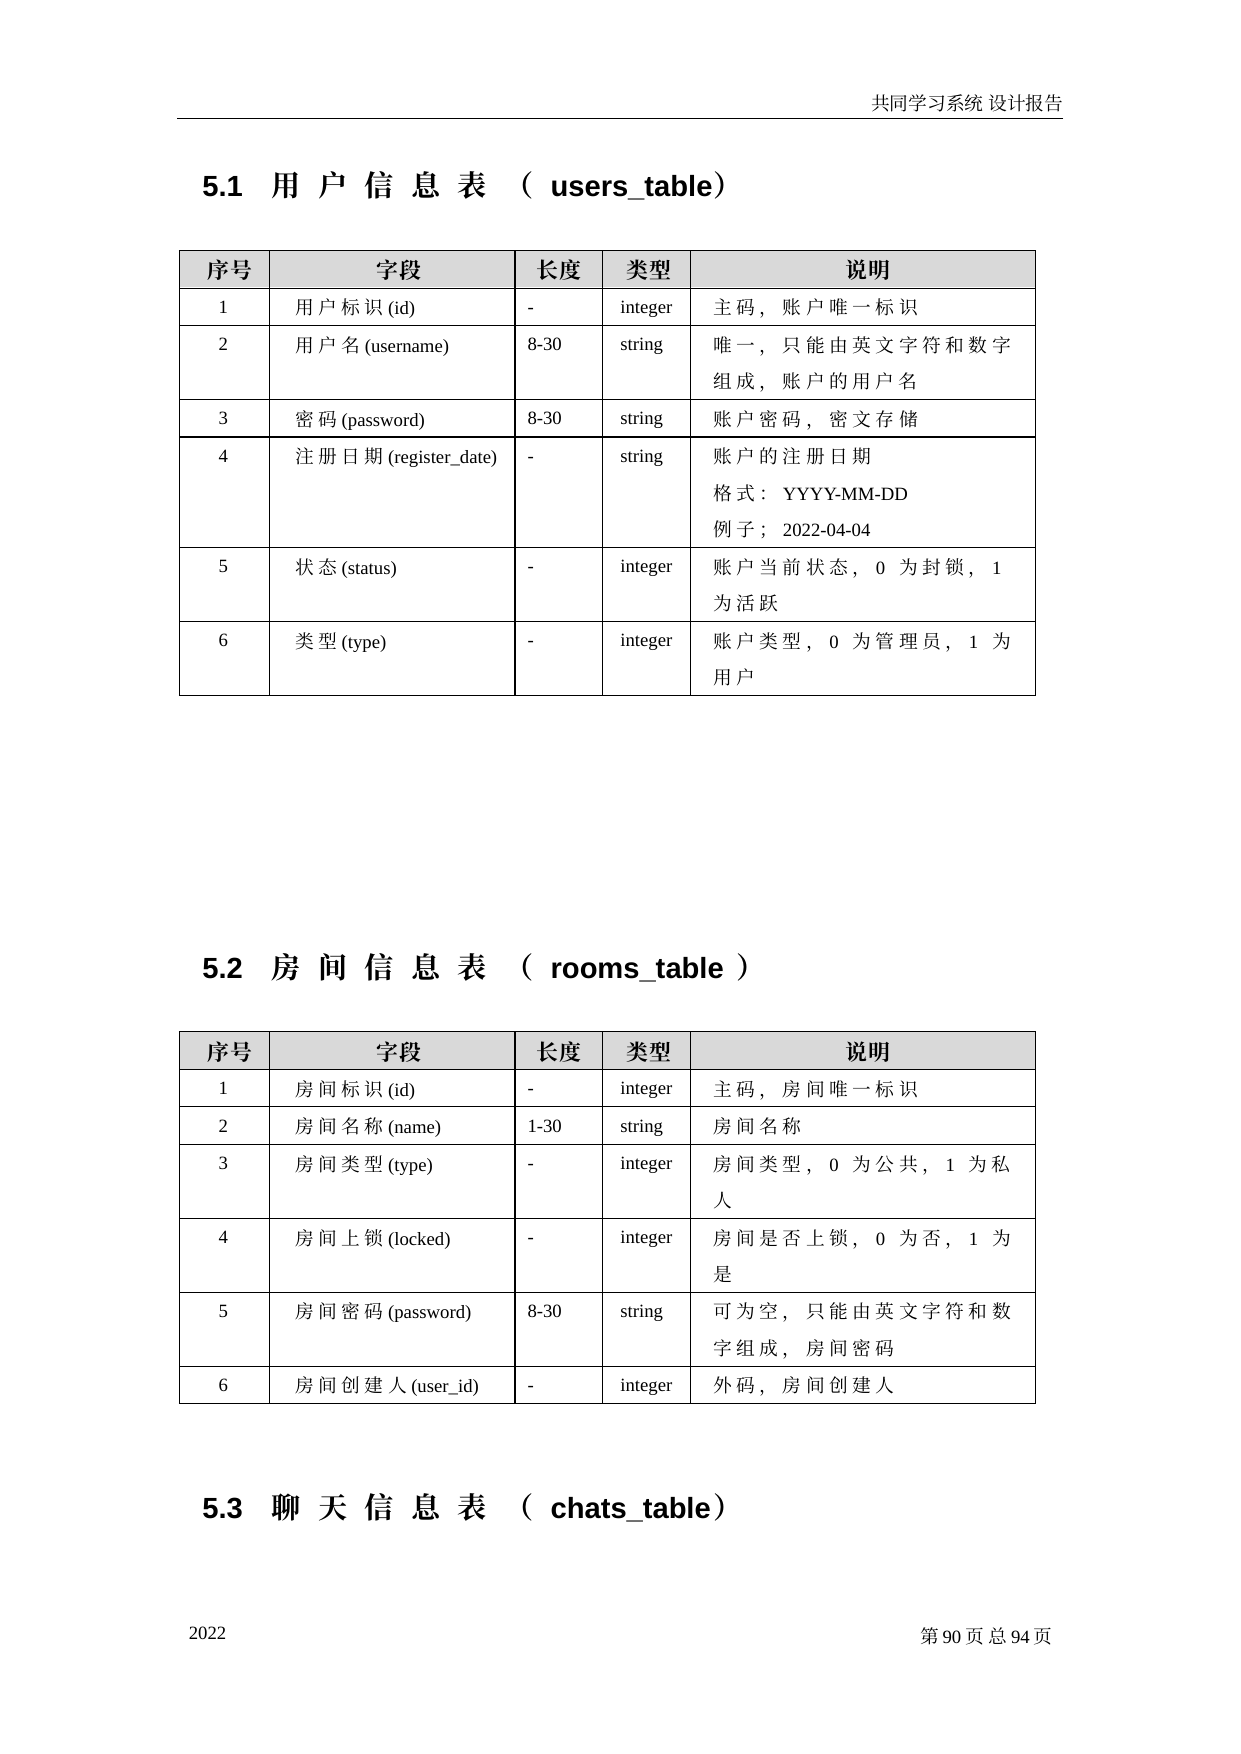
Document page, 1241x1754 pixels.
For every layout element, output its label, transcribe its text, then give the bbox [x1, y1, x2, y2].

table_header 字段 [270, 1032, 514, 1069]
table_cell 4 [180, 1219, 269, 1292]
table_cell integer [603, 1367, 690, 1403]
table_cell 1-30 [516, 1107, 602, 1144]
table_cell 账户类型，0为管理员，1为用户 [691, 622, 1035, 695]
table_cell integer [603, 289, 690, 325]
table_header 序号 [180, 1032, 269, 1069]
table_cell string [603, 1107, 690, 1144]
table_cell string [603, 1293, 690, 1366]
table_cell 房间类型(type) [270, 1145, 514, 1218]
table_cell - [516, 438, 602, 547]
table_cell - [516, 1219, 602, 1292]
table_cell 外码，房间创建人 [691, 1367, 1035, 1403]
table_cell integer [603, 548, 690, 621]
table_cell 主码，账户唯一标识 [691, 289, 1035, 325]
table_cell 3 [180, 400, 269, 436]
table_cell 房间名称(name) [270, 1107, 514, 1144]
table_cell 8-30 [516, 326, 602, 399]
table_cell - [516, 289, 602, 325]
table_cell 账户的注册日期 格式：YYYY-MM-DD 例子；2022-04-04 [691, 438, 1035, 547]
table_cell - [516, 622, 602, 695]
table_cell 房间创建人(user_id) [270, 1367, 514, 1403]
subtitle 用户信息表（users_table） [191, 148, 1061, 221]
table_header 字段 [270, 251, 514, 287]
subtitle 房间信息表（rooms_table） [191, 929, 1061, 1002]
table_cell 房间类型，0为公共，1为私人 [691, 1145, 1035, 1218]
table_cell 1 [180, 289, 269, 325]
table_cell 类型(type) [270, 622, 514, 695]
table_cell integer [603, 1070, 690, 1106]
table_cell string [603, 400, 690, 436]
table_cell 2 [180, 326, 269, 399]
table_header 类型 [603, 251, 690, 287]
table_cell 唯一，只能由英文字符和数字组成，账户的用户名 [691, 326, 1035, 399]
table_cell 2 [180, 1107, 269, 1144]
table_cell 用户名(username) [270, 326, 514, 399]
table_cell 可为空，只能由英文字符和数字组成，房间密码 [691, 1293, 1035, 1366]
subtitle 聊天信息表（chats_table） [191, 1470, 1061, 1543]
table_cell 8-30 [516, 400, 602, 436]
table_cell 账户密码，密文存储 [691, 400, 1035, 436]
table_cell 用户标识(id) [270, 289, 514, 325]
table_cell string [603, 326, 690, 399]
table_cell 主码，房间唯一标识 [691, 1070, 1035, 1106]
table_cell - [516, 548, 602, 621]
table_header 长度 [516, 251, 602, 287]
table_cell - [516, 1145, 602, 1218]
table_cell integer [603, 1219, 690, 1292]
table_cell 5 [180, 1293, 269, 1366]
table_cell 账户当前状态，0为封锁，1为活跃 [691, 548, 1035, 621]
table_cell - [516, 1367, 602, 1403]
table_header 说明 [691, 1032, 1035, 1069]
table_cell 5 [180, 548, 269, 621]
table_cell integer [603, 622, 690, 695]
table_cell 6 [180, 622, 269, 695]
table_cell 房间密码(password) [270, 1293, 514, 1366]
table_cell 1 [180, 1070, 269, 1106]
table_cell 房间标识(id) [270, 1070, 514, 1106]
table_header 说明 [691, 251, 1035, 287]
table_cell 6 [180, 1367, 269, 1403]
table_cell 3 [180, 1145, 269, 1218]
table_cell 4 [180, 438, 269, 547]
table_cell 房间是否上锁，0为否，1为是 [691, 1219, 1035, 1292]
table_header 类型 [603, 1032, 690, 1069]
table_cell 房间上锁(locked) [270, 1219, 514, 1292]
table_cell 密码(password) [270, 400, 514, 436]
table_cell string [603, 438, 690, 547]
table_cell 房间名称 [691, 1107, 1035, 1144]
table_header 长度 [516, 1032, 602, 1069]
table_header 序号 [180, 251, 269, 287]
table_cell integer [603, 1145, 690, 1218]
table_cell 注册日期(register_date) [270, 438, 514, 547]
table_cell 状态(status) [270, 548, 514, 621]
table_cell - [516, 1070, 602, 1106]
table_cell 8-30 [516, 1293, 602, 1366]
